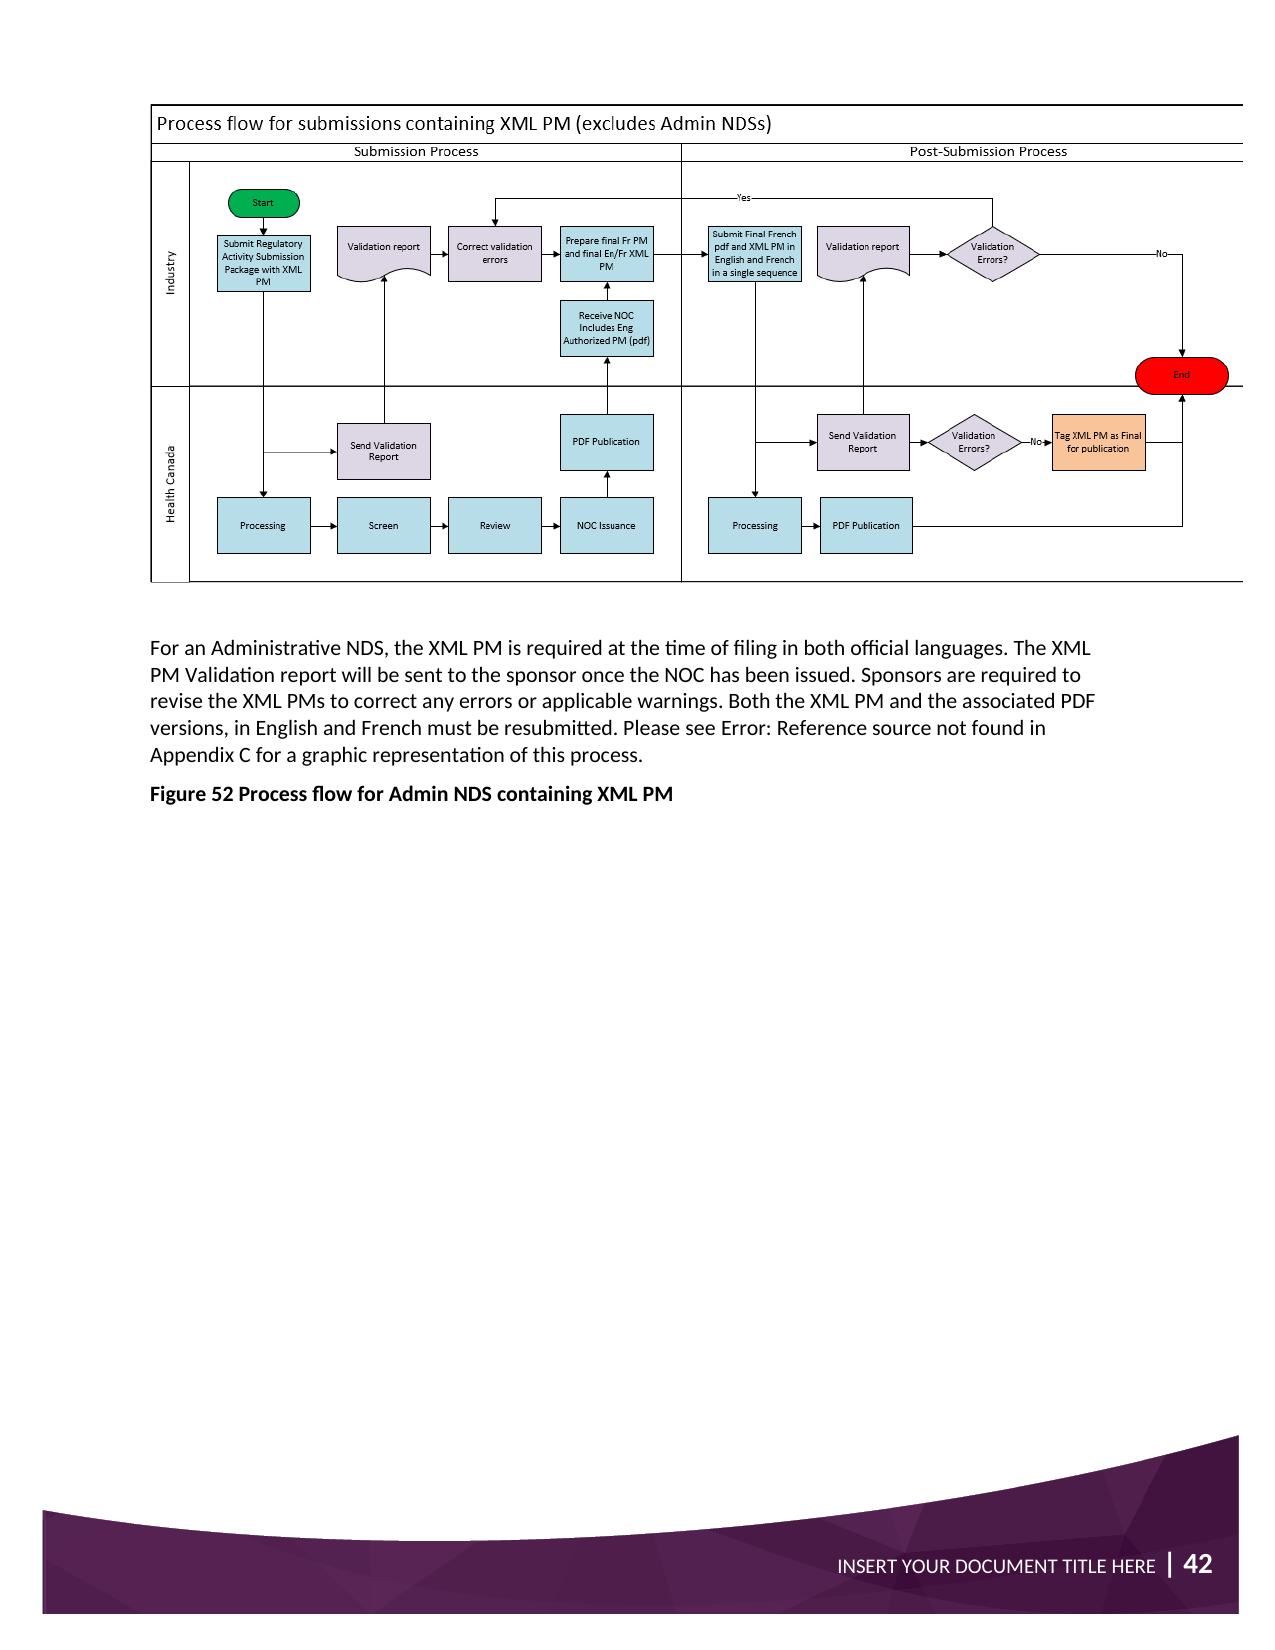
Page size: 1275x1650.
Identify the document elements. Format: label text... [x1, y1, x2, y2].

picture [150, 104, 1243, 583]
text Figure 52 Process flow for Admin NDS containing XML PM [150, 780, 1125, 807]
picture [5, 1404, 1270, 1650]
